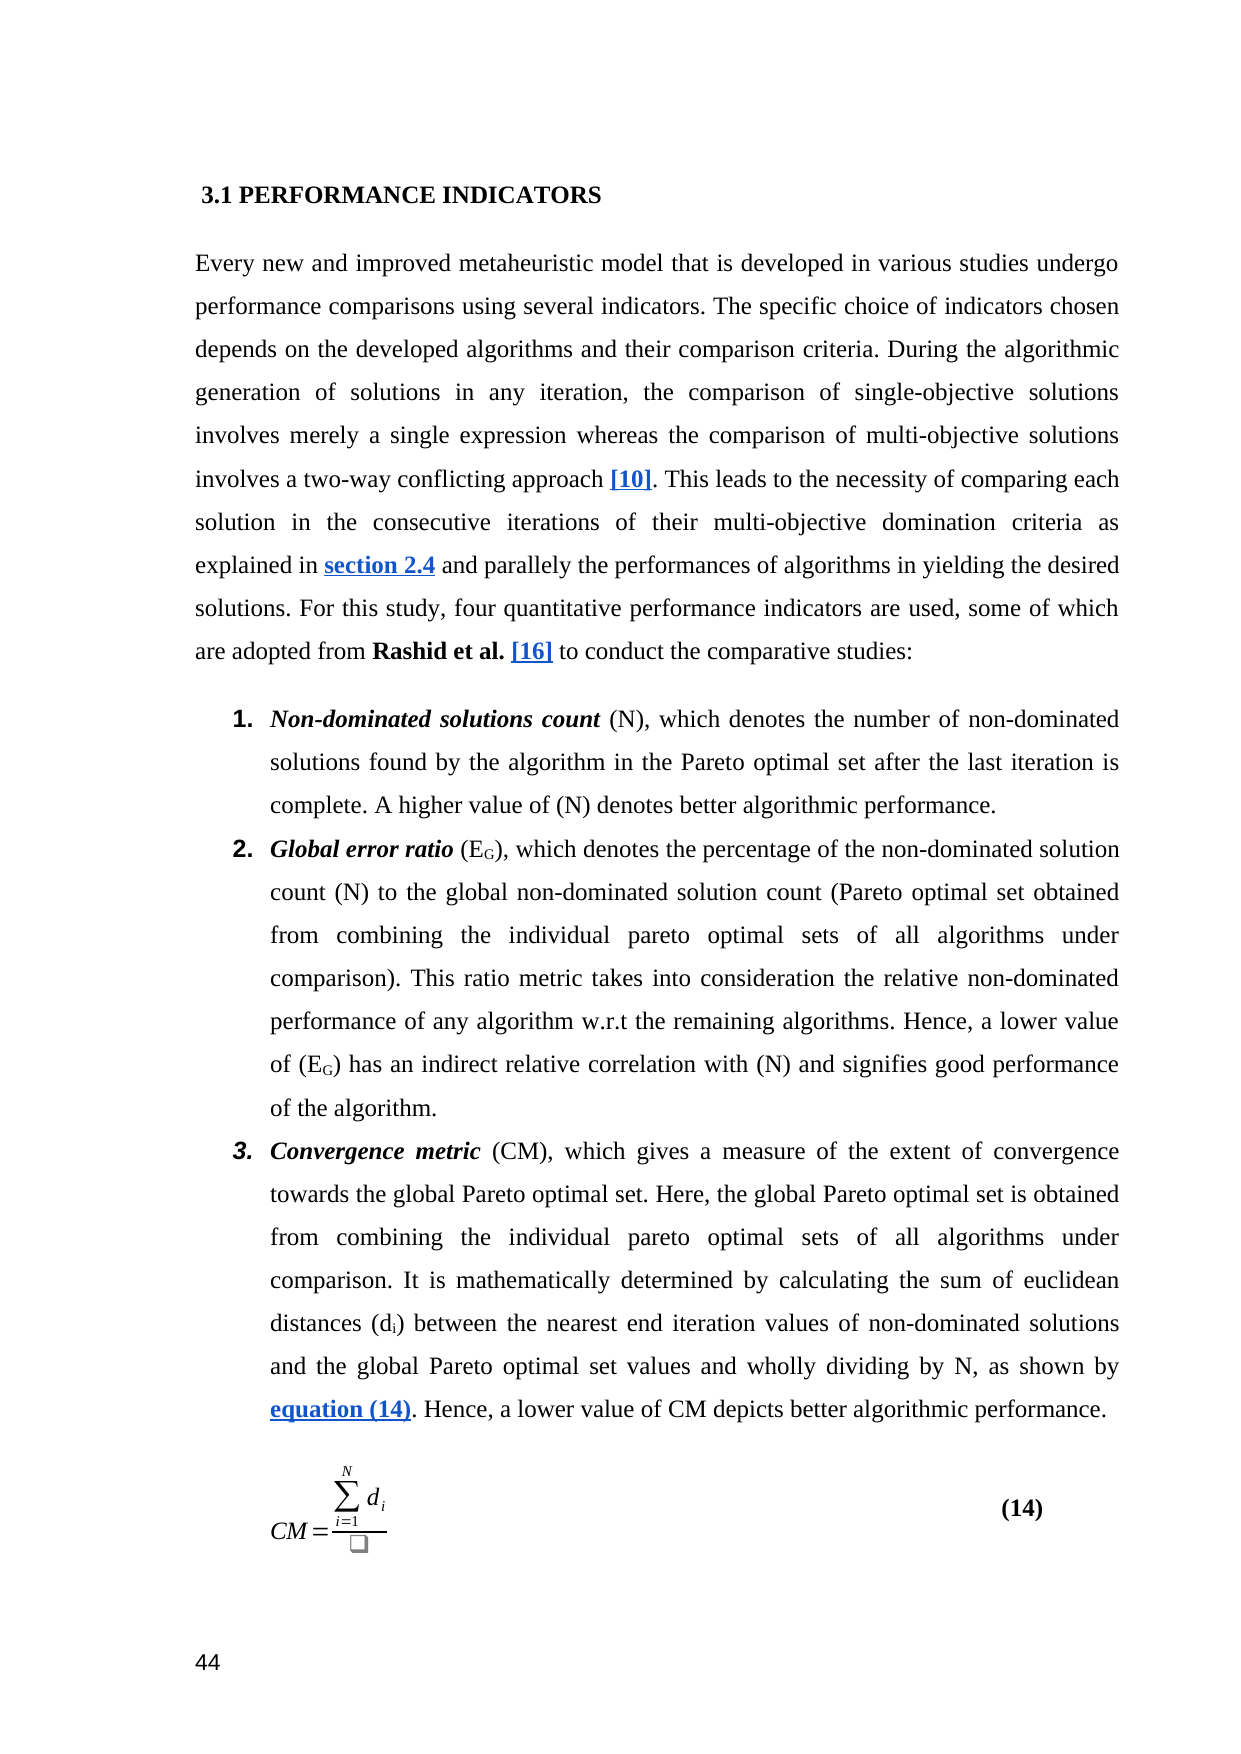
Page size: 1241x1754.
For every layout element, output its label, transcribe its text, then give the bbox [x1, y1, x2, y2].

list Non-dominated solutions count (N), which denotes the number of non-dominated solutions found by the algorithm in the Pareto optimal set after the last iteration is complete. A higher value of (N) denotes better algorithmic performance. [232, 704, 1120, 819]
text 3.1 PERFORMANCE INDICATORS [195, 180, 1120, 209]
text Every new and improved metaheuristic model that is developed in various studies undergo performance comparisons using several indicators. The specific choice of indicators chosen depends on the developed algorithms and their comparison criteria. During the algorithmic generation of solutions in any iteration, the comparison of single-objective solutions involves merely a single expression whereas the comparison of multi-objective solutions involves a two-way conflicting approach [10]. This leads to the necessity of comparing each solution in the consecutive iterations of their multi-objective domination criteria as explained in section 2.4 and parallely the performances of algorithms in yielding the desired solutions. For this study, four quantitative performance indicators are used, some of which are adopted from Rashid et al. [16] to conduct the comparative studies: [195, 248, 1120, 665]
text (14) [195, 1463, 1120, 1554]
list Global error ratio (EG), which denotes the percentage of the non-dominated solution count (N) to the global non-dominated solution count (Pareto optimal set obtained from combining the individual pareto optimal sets of all algorithms under comparison). This ratio metric takes into consideration the relative non-dominated performance of any algorithm w.r.t the remaining algorithms. Hence, a lower value of (EG) has an indirect relative correlation with (N) and signifies good performance of the algorithm. [232, 834, 1120, 1121]
list Convergence metric (CM), which gives a measure of the extent of convergence towards the global Pareto optimal set. Here, the global Pareto optimal set is obtained from combining the individual pareto optimal sets of all algorithms under comparison. It is mathematically determined by calculating the sum of euclidean distances (di) between the nearest end iteration values of non-dominated solutions and the global Pareto optimal set values and wholly dividing by N, as shown by equation (14). Hence, a lower value of CM depicts better algorithmic performance. [232, 1136, 1120, 1423]
